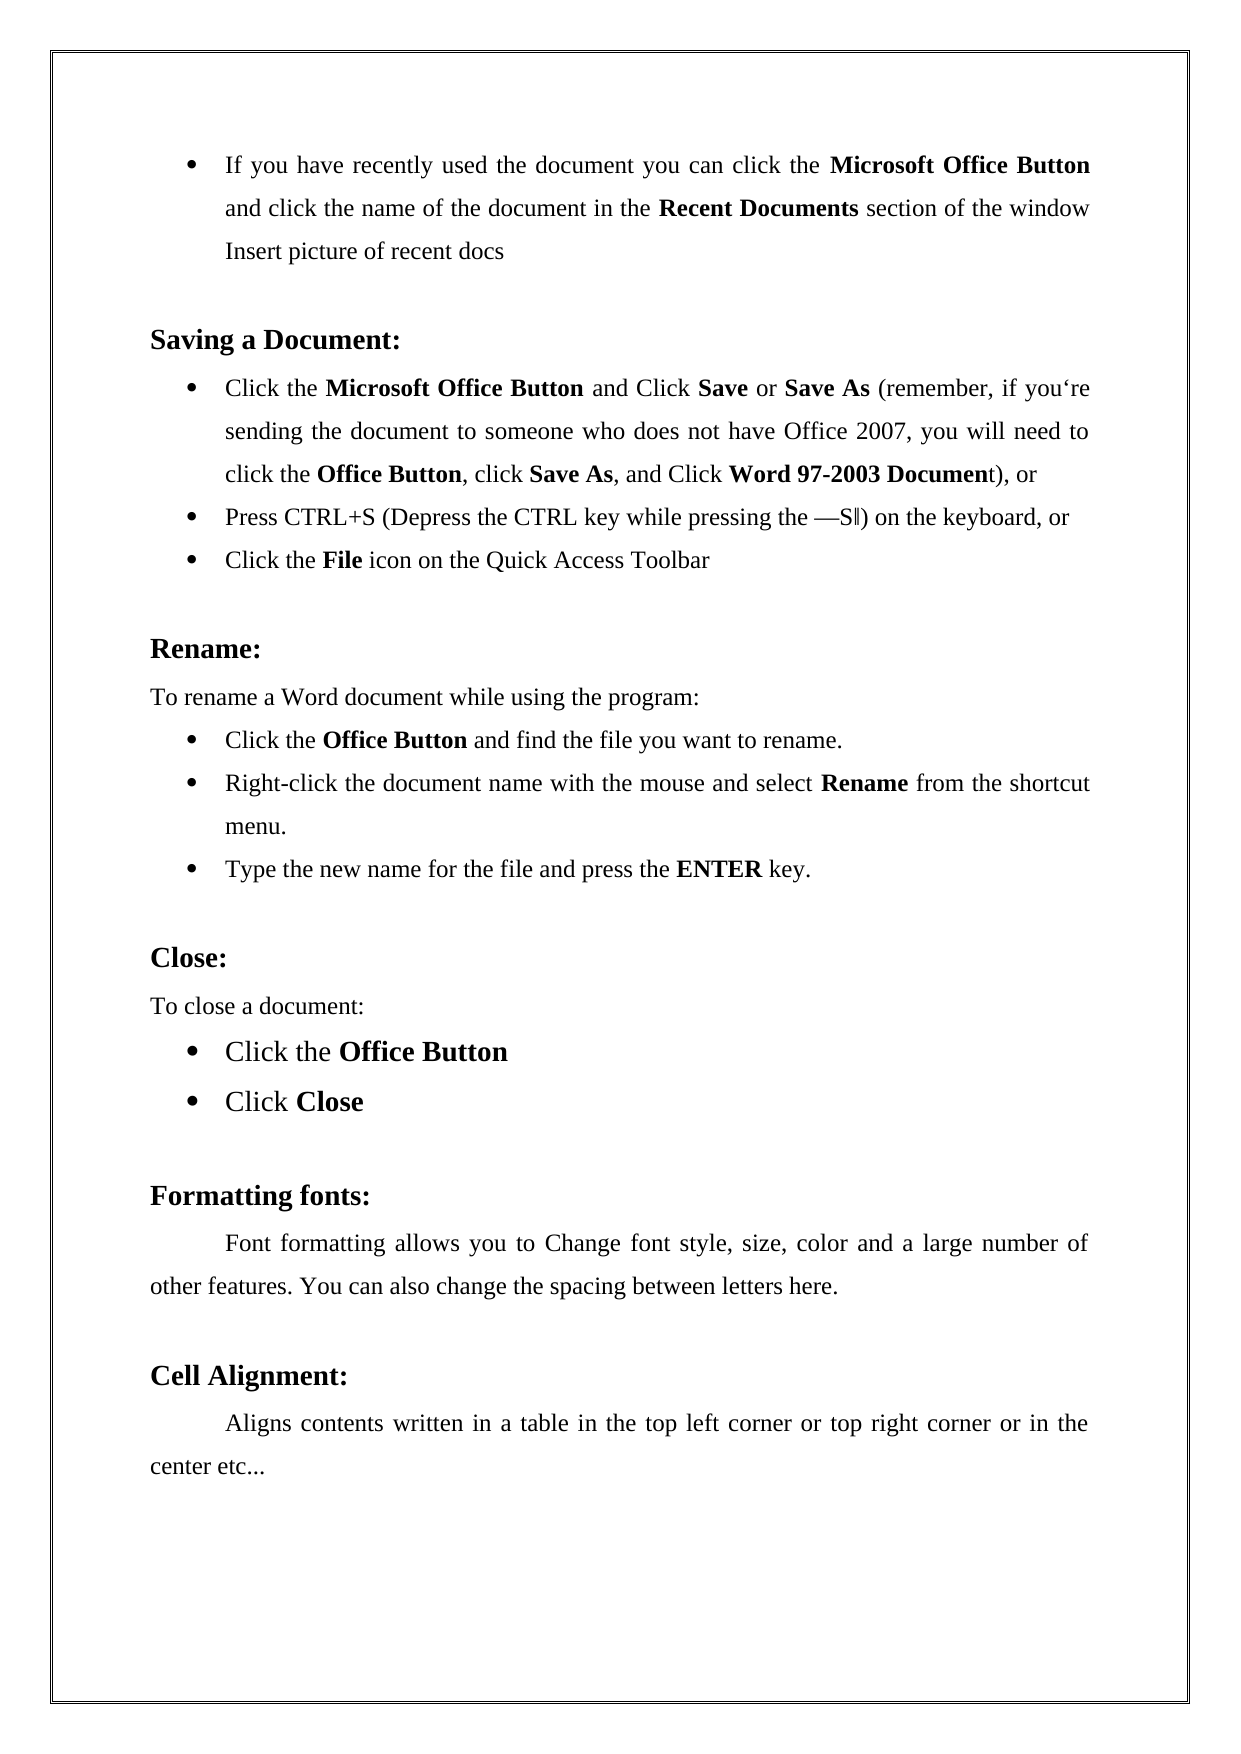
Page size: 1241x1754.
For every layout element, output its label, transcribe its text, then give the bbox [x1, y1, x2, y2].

text Close: [150, 941, 1090, 974]
list Type the new name for the file and press the ENTER key. [187, 854, 1090, 883]
list Right-click the document name with the mouse and select Rename from the shortcut menu. [187, 768, 1090, 840]
list Click the Office Button [187, 1034, 1090, 1068]
text To rename a Word document while using the program: [150, 682, 1090, 711]
list Click the Office Button and find the file you want to rename. [187, 725, 1090, 754]
text Saving a Document: [150, 322, 1090, 356]
list Press CTRL+S (Depress the CTRL key while pressing the ―S‖) on the keyboard, or [187, 502, 1090, 531]
text Cell Alignment: [150, 1358, 1090, 1391]
text Aligns contents written in a table in the top left corner or top right corner or in the center etc... [150, 1408, 1090, 1480]
list If you have recently used the document you can click the Microsoft Office Button and click the name of the document in the Recent Documents section of the window Insert picture of recent docs [187, 150, 1090, 265]
text Rename: [150, 632, 1090, 665]
text Formatting fonts: [150, 1178, 1090, 1212]
text To close a document: [150, 991, 1090, 1020]
list Click Close [187, 1084, 1090, 1118]
list Click the File icon on the Quick Access Toolbar [187, 545, 1090, 574]
list Click the Microsoft Office Button and Click Save or Save As (remember, if you‘re sending the document to someone who does not have Office 2007, you will need to click the Office Button, click Save As, and Click Word 97-2003 Document), or [187, 373, 1090, 488]
text Font formatting allows you to Change font style, size, color and a large number of other features. You can also change the spacing between letters here. [150, 1228, 1090, 1300]
